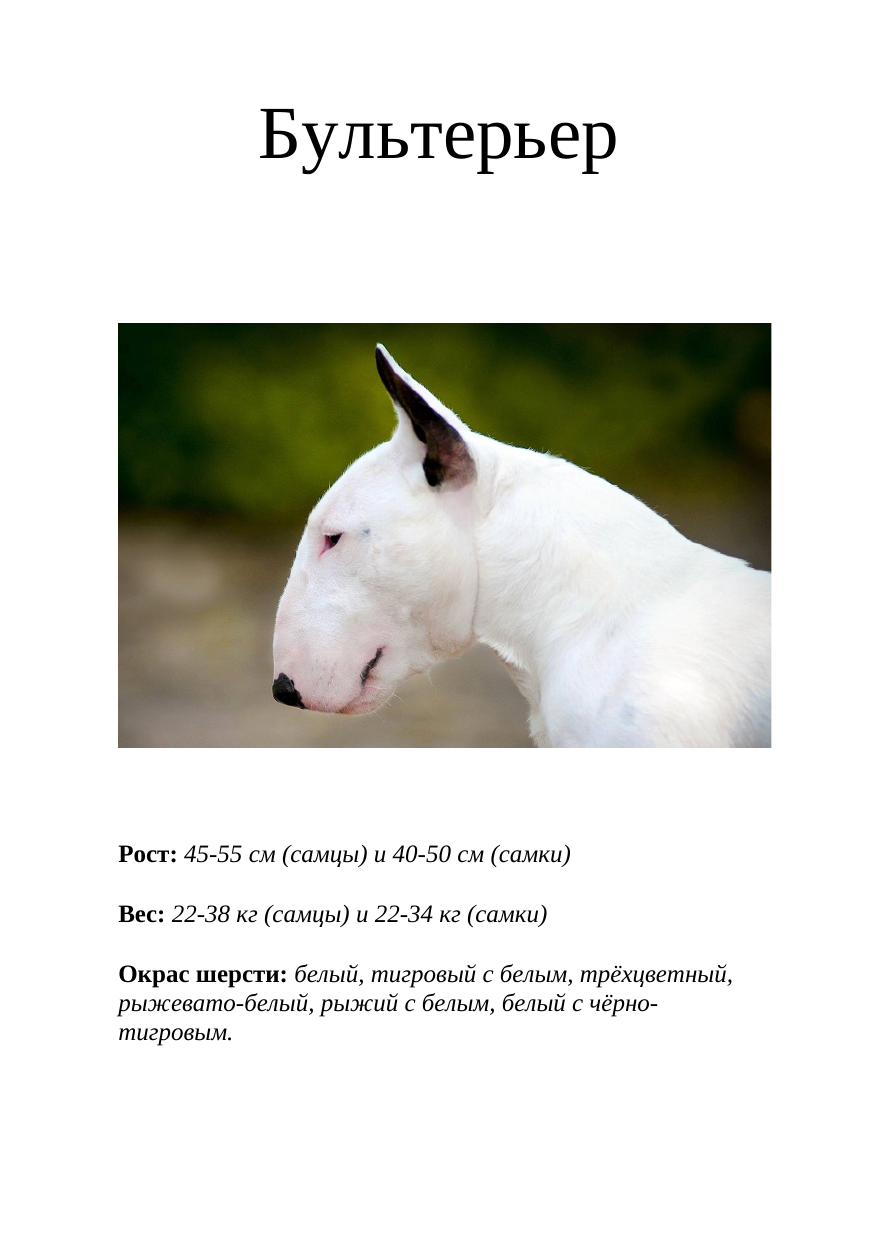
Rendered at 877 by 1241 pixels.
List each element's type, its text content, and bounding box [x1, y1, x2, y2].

text Вес: 22-38 кг (самцы) и 22-34 кг (самки) [118, 899, 759, 928]
text Рост: 45-55 см (самцы) и 40-50 см (самки) [248, 839, 759, 868]
text Окрас шерсти: белый, тигровый с белым, трёхцветный, рыжевато-белый, рыжий с белым, белый с чёрно-тигровым. [118, 959, 759, 1045]
text Бультерьер [118, 89, 759, 175]
picture [118, 323, 772, 748]
